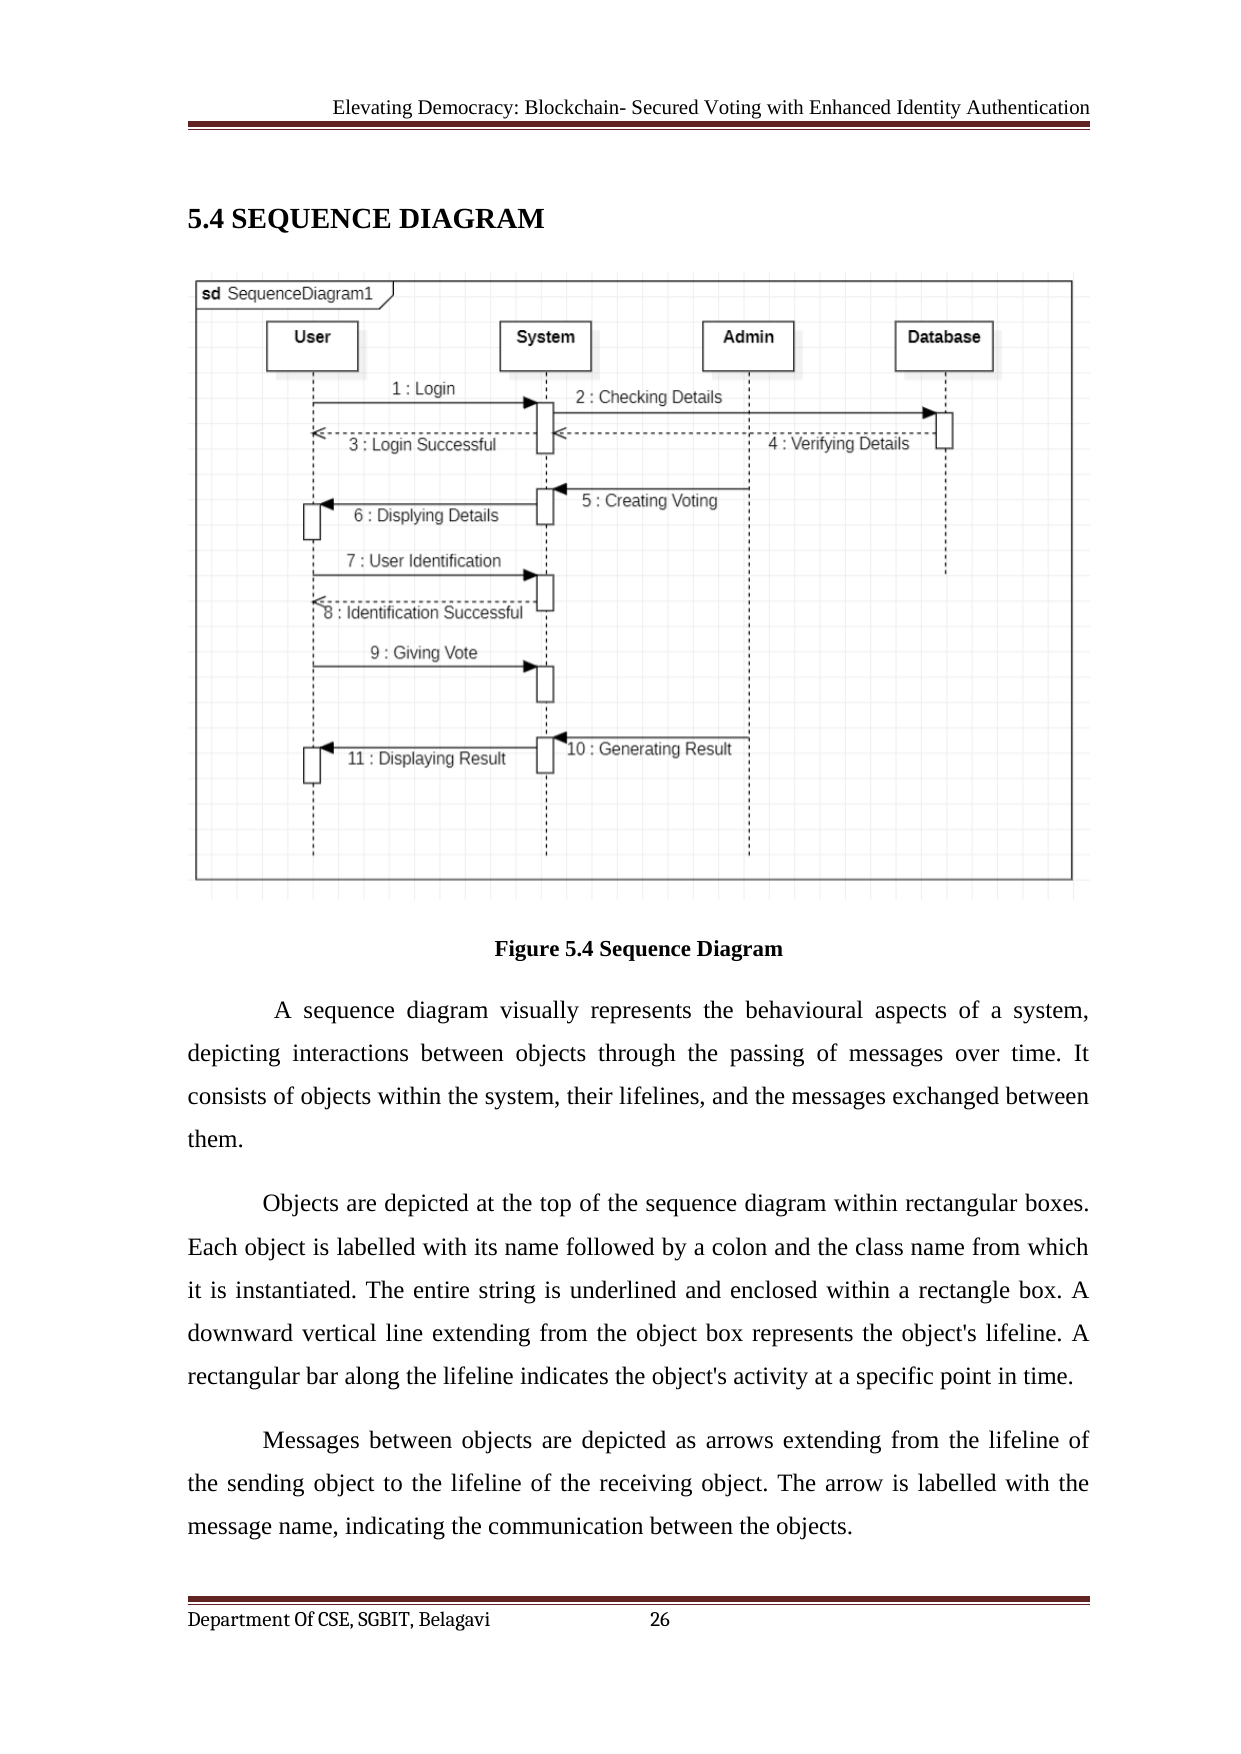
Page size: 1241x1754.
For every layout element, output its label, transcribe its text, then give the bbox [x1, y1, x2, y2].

text Figure 5.4 Sequence Diagram [187, 935, 1090, 961]
text “A sequence diagram visually represents the behavioural aspects of a system, depicting interactions between objects through the passing of messages over time. It consists of objects within the system, their lifelines, and the messages exchanged between them. [187, 995, 1090, 1153]
text 5.4 SEQUENCE DIAGRAM [187, 201, 1090, 235]
text Objects are depicted at the top of the sequence diagram within rectangular boxes. Each object is labelled with its name followed by a colon and the class name from which it is instantiated. The entire string is underlined and enclosed within a rectangle box. A downward vertical line extending from the object box represents the object's lifeline. A rectangular bar along the lifeline indicates the object's activity at a specific point in time. [187, 1188, 1090, 1390]
text Messages between objects are depicted as arrows extending from the lifeline of the sending object to the lifeline of the receiving object. The arrow is labelled with the message name, indicating the communication between the objects. [187, 1425, 1090, 1540]
picture [187, 272, 1091, 900]
